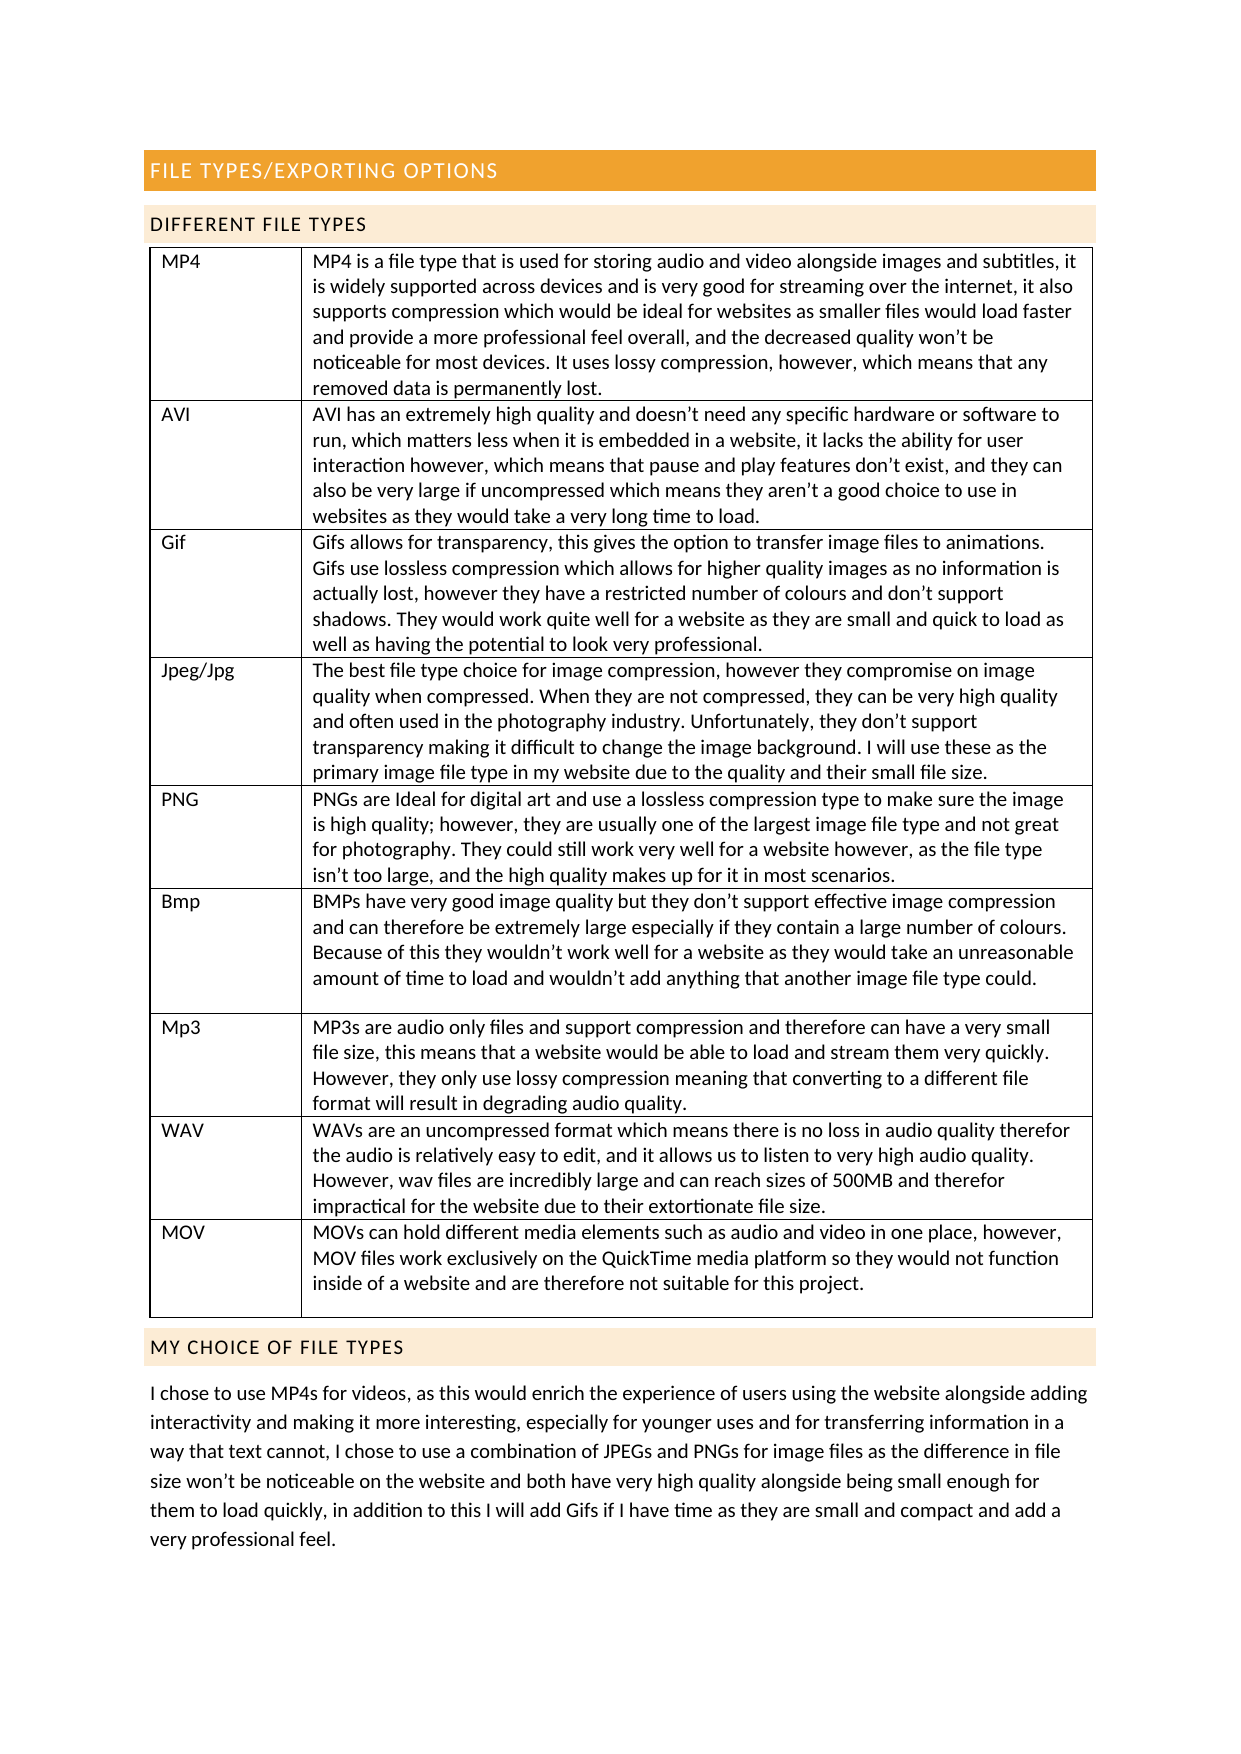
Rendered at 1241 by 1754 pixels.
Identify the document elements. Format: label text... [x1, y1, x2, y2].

subtitle My choice of file types [150, 1335, 1090, 1360]
table_cell MP3s are audio only files and support compression and therefore can have a very small file size, this means that a website would be able to load and stream them very quickly. However, they only use lossy compression meaning that converting to a different file format will result in degrading audio quality. [302, 1014, 1092, 1116]
table_header MP4 [151, 248, 301, 400]
table_header MP4 is a file type that is used for storing audio and video alongside images and subtitles, it is widely supported across devices and is very good for streaming over the internet, it also supports compression which would be ideal for websites as smaller files would load faster and provide a more professional feel overall, and the decreased quality won’t be noticeable for most devices. It uses lossy compression, however, which means that any removed data is permanently lost. [302, 248, 1092, 400]
table_cell MOVs can hold different media elements such as audio and video in one place, however, MOV files work exclusively on the QuickTime media platform so they would not function inside of a website and are therefore not suitable for this project. [302, 1220, 1092, 1317]
table_cell WAVs are an uncompressed format which means there is no loss in audio quality therefor the audio is relatively easy to edit, and it allows us to listen to very high audio quality. However, wav files are incredibly large and can reach sizes of 500MB and therefor impractical for the website due to their extortionate file size. [302, 1117, 1092, 1218]
table_cell PNGs are Ideal for digital art and use a lossless compression type to make sure the image is high quality; however, they are usually one of the largest image file type and not great for photography. They could still work very well for a website however, as the file type isn’t too large, and the high quality makes up for it in most scenarios. [302, 786, 1092, 887]
table_cell Mp3 [151, 1014, 301, 1116]
text I chose to use MP4s for videos, as this would enrich the experience of users using the website alongside adding interactivity and making it more interesting, especially for younger uses and for transferring information in a way that text cannot, I chose to use a combination of JPEGs and PNGs for image files as the difference in file size won’t be noticeable on the website and both have very high quality alongside being small enough for them to load quickly, in addition to this I will add Gifs if I have time as they are small and compact and add a very professional feel. [150, 1380, 1090, 1552]
table_cell Gif [151, 530, 301, 657]
table_cell The best file type choice for image compression, however they compromise on image quality when compressed. When they are not compressed, they can be very high quality and often used in the photography industry. Unfortunately, they don’t support transparency making it difficult to change the image background. I will use these as the primary image file type in my website due to the quality and their small file size. [302, 658, 1092, 785]
table_cell WAV [151, 1117, 301, 1218]
table_cell Bmp [151, 889, 301, 1013]
table_cell PNG [151, 786, 301, 887]
table_cell BMPs have very good image quality but they don’t support effective image compression and can therefore be extremely large especially if they contain a large number of colours. Because of this they wouldn’t work well for a website as they would take an unreasonable amount of time to load and wouldn’t add anything that another image file type could. [302, 889, 1092, 1013]
table_cell MOV [151, 1220, 301, 1317]
table_cell AVI has an extremely high quality and doesn’t need any specific hardware or software to run, which matters less when it is embedded in a website, it lacks the ability for user interaction however, which means that pause and play features don’t exist, and they can also be very large if uncompressed which means they aren’t a good choice to use in websites as they would take a very long time to load. [302, 401, 1092, 528]
subtitle Different file types [150, 211, 1090, 237]
table_cell Jpeg/Jpg [151, 658, 301, 785]
subtitle File types/exporting options [150, 156, 1090, 184]
table_cell AVI [151, 401, 301, 528]
table_cell Gifs allows for transparency, this gives the option to transfer image files to animations. Gifs use lossless compression which allows for higher quality images as no information is actually lost, however they have a restricted number of colours and don’t support shadows. They would work quite well for a website as they are small and quick to load as well as having the potential to look very professional. [302, 530, 1092, 657]
